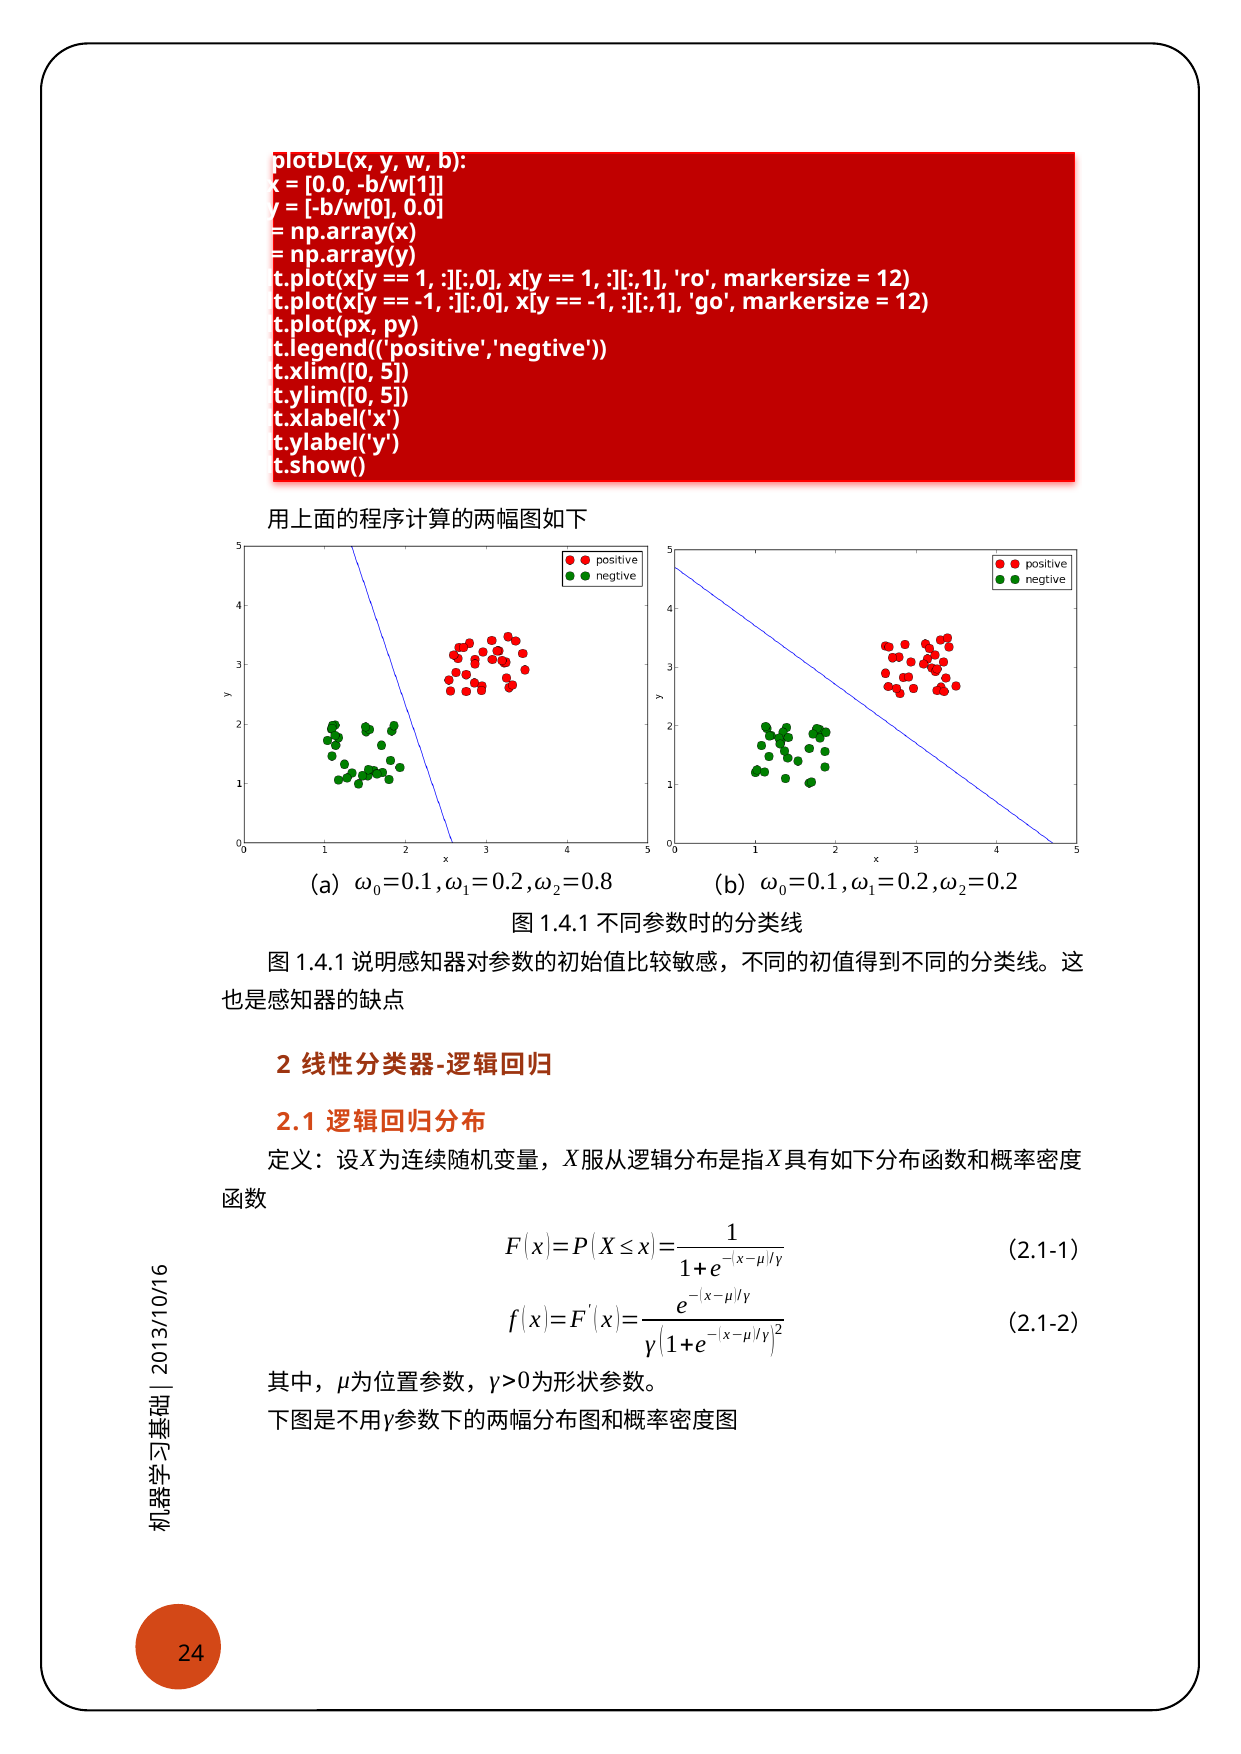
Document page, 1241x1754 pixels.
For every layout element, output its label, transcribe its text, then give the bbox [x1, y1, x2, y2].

text 用上面的程序计算的两幅图如下 [222, 501, 1092, 534]
text 图1.4.1说明感知器对参数的初始值比较敏感，不同的初值得到不同的分类线。这也是感知器的缺点 [222, 943, 1092, 1015]
text （2.1-1） [222, 1218, 1092, 1281]
text （2.1-2） [222, 1286, 1092, 1359]
text （a） （b） [222, 867, 1092, 900]
text 图1.4.1 不同参数时的分类线 [222, 905, 1092, 938]
subtitle 2.1 逻辑回归分布 [222, 1102, 1092, 1138]
text 其中，为位置参数，为形状参数。 [222, 1364, 1092, 1397]
text 定义：设为连续随机变量，服从逻辑分布是指具有如下分布函数和概率密度函数 [222, 1142, 1092, 1214]
subtitle 2 线性分类器-逻辑回归 [222, 1045, 1092, 1081]
text 下图是不用参数下的两幅分布图和概率密度图 [222, 1402, 1092, 1435]
picture [221, 539, 1084, 862]
